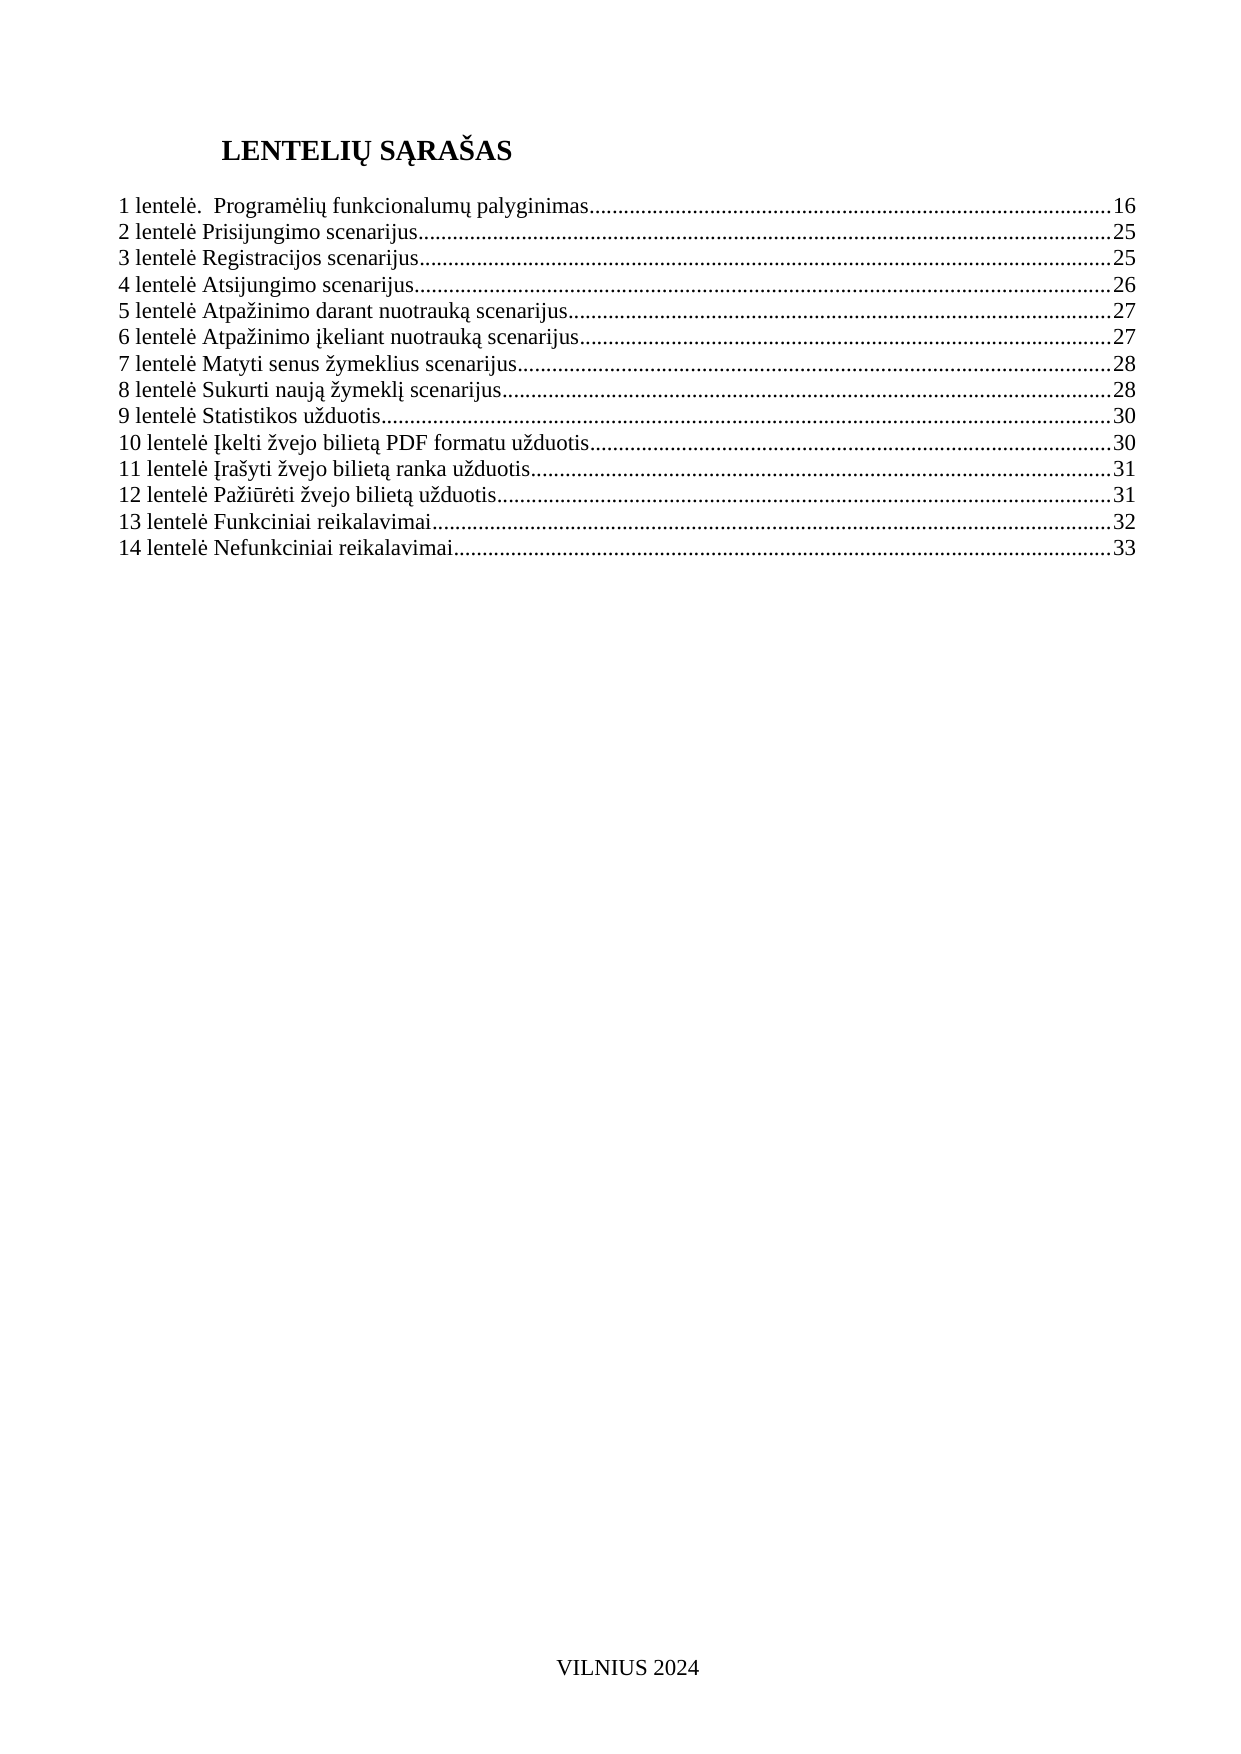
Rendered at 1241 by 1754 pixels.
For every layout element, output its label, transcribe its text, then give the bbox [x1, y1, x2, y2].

text 12 lentelė Pažiūrėti žvejo bilietą užduotis 31 [118, 482, 1137, 508]
text 9 lentelė Statistikos užduotis 30 [118, 402, 1137, 429]
text 8 lentelė Sukurti naują žymeklį scenarijus 28 [118, 376, 1137, 402]
text 3 lentelė Registracijos scenarijus 25 [118, 244, 1137, 271]
text 10 lentelė Įkelti žvejo bilietą PDF formatu užduotis 30 [118, 429, 1137, 455]
text LENTELIŲ SĄRAŠAS [162, 133, 1137, 167]
text 7 lentelė Matyti senus žymeklius scenarijus 28 [118, 350, 1137, 376]
text 11 lentelė Įrašyti žvejo bilietą ranka užduotis 31 [118, 455, 1137, 482]
text 4 lentelė Atsijungimo scenarijus 26 [118, 271, 1137, 297]
text 1 lentelė. Programėlių funkcionalumų palyginimas 16 [118, 192, 1137, 218]
text 2 lentelė Prisijungimo scenarijus 25 [118, 218, 1137, 244]
text 14 lentelė Nefunkciniai reikalavimai 33 [118, 534, 1137, 561]
text 5 lentelė Atpažinimo darant nuotrauką scenarijus 27 [118, 297, 1137, 323]
text 13 lentelė Funkciniai reikalavimai 32 [118, 508, 1137, 534]
text 6 lentelė Atpažinimo įkeliant nuotrauką scenarijus 27 [118, 323, 1137, 350]
